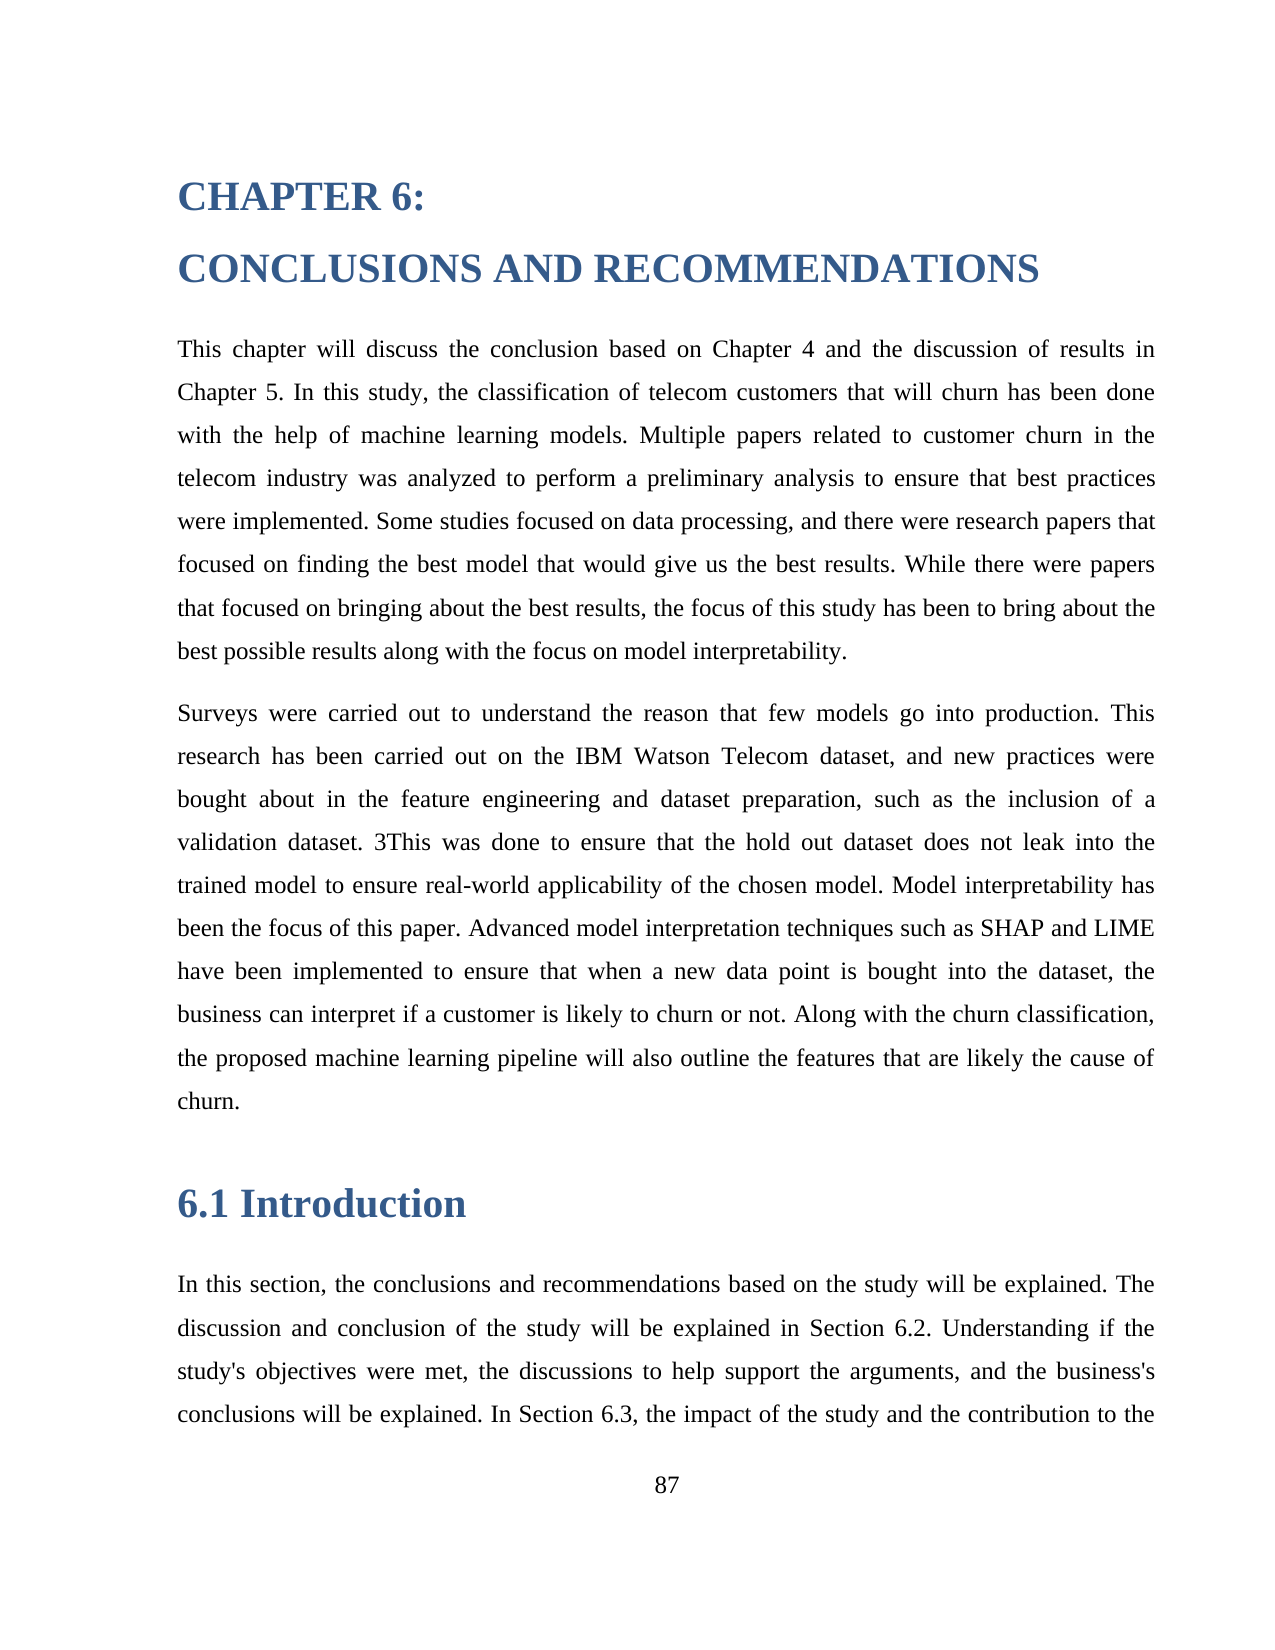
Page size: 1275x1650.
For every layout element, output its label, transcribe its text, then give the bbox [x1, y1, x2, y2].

text Surveys were carried out to understand the reason that few models go into production. This research has been carried out on the IBM Watson Telecom dataset, and new practices were bought about in the feature engineering and dataset preparation, such as the inclusion of a validation dataset. 3This was done to ensure that the hold out dataset does not leak into the trained model to ensure real-world applicability of the chosen model. Model interpretability has been the focus of this paper. Advanced model interpretation techniques such as SHAP and LIME have been implemented to ensure that when a new data point is bought into the dataset, the business can interpret if a customer is likely to churn or not. Along with the churn classification, the proposed machine learning pipeline will also outline the features that are likely the cause of churn. [177, 698, 1156, 1114]
subtitle CHAPTER 6: CONCLUSIONS AND RECOMMENDATIONS [139, 171, 1156, 291]
text This chapter will discuss the conclusion based on Chapter 4 and the discussion of results in Chapter 5. In this study, the classification of telecom customers that will churn has been done with the help of machine learning models. Multiple papers related to customer churn in the telecom industry was analyzed to perform a preliminary analysis to ensure that best practices were implemented. Some studies focused on data processing, and there were research papers that focused on finding the best model that would give us the best results. While there were papers that focused on bringing about the best results, the focus of this study has been to bring about the best possible results along with the focus on model interpretability. [177, 334, 1156, 664]
subtitle 6.1 Introduction [177, 1179, 1156, 1227]
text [177, 1269, 1156, 1428]
